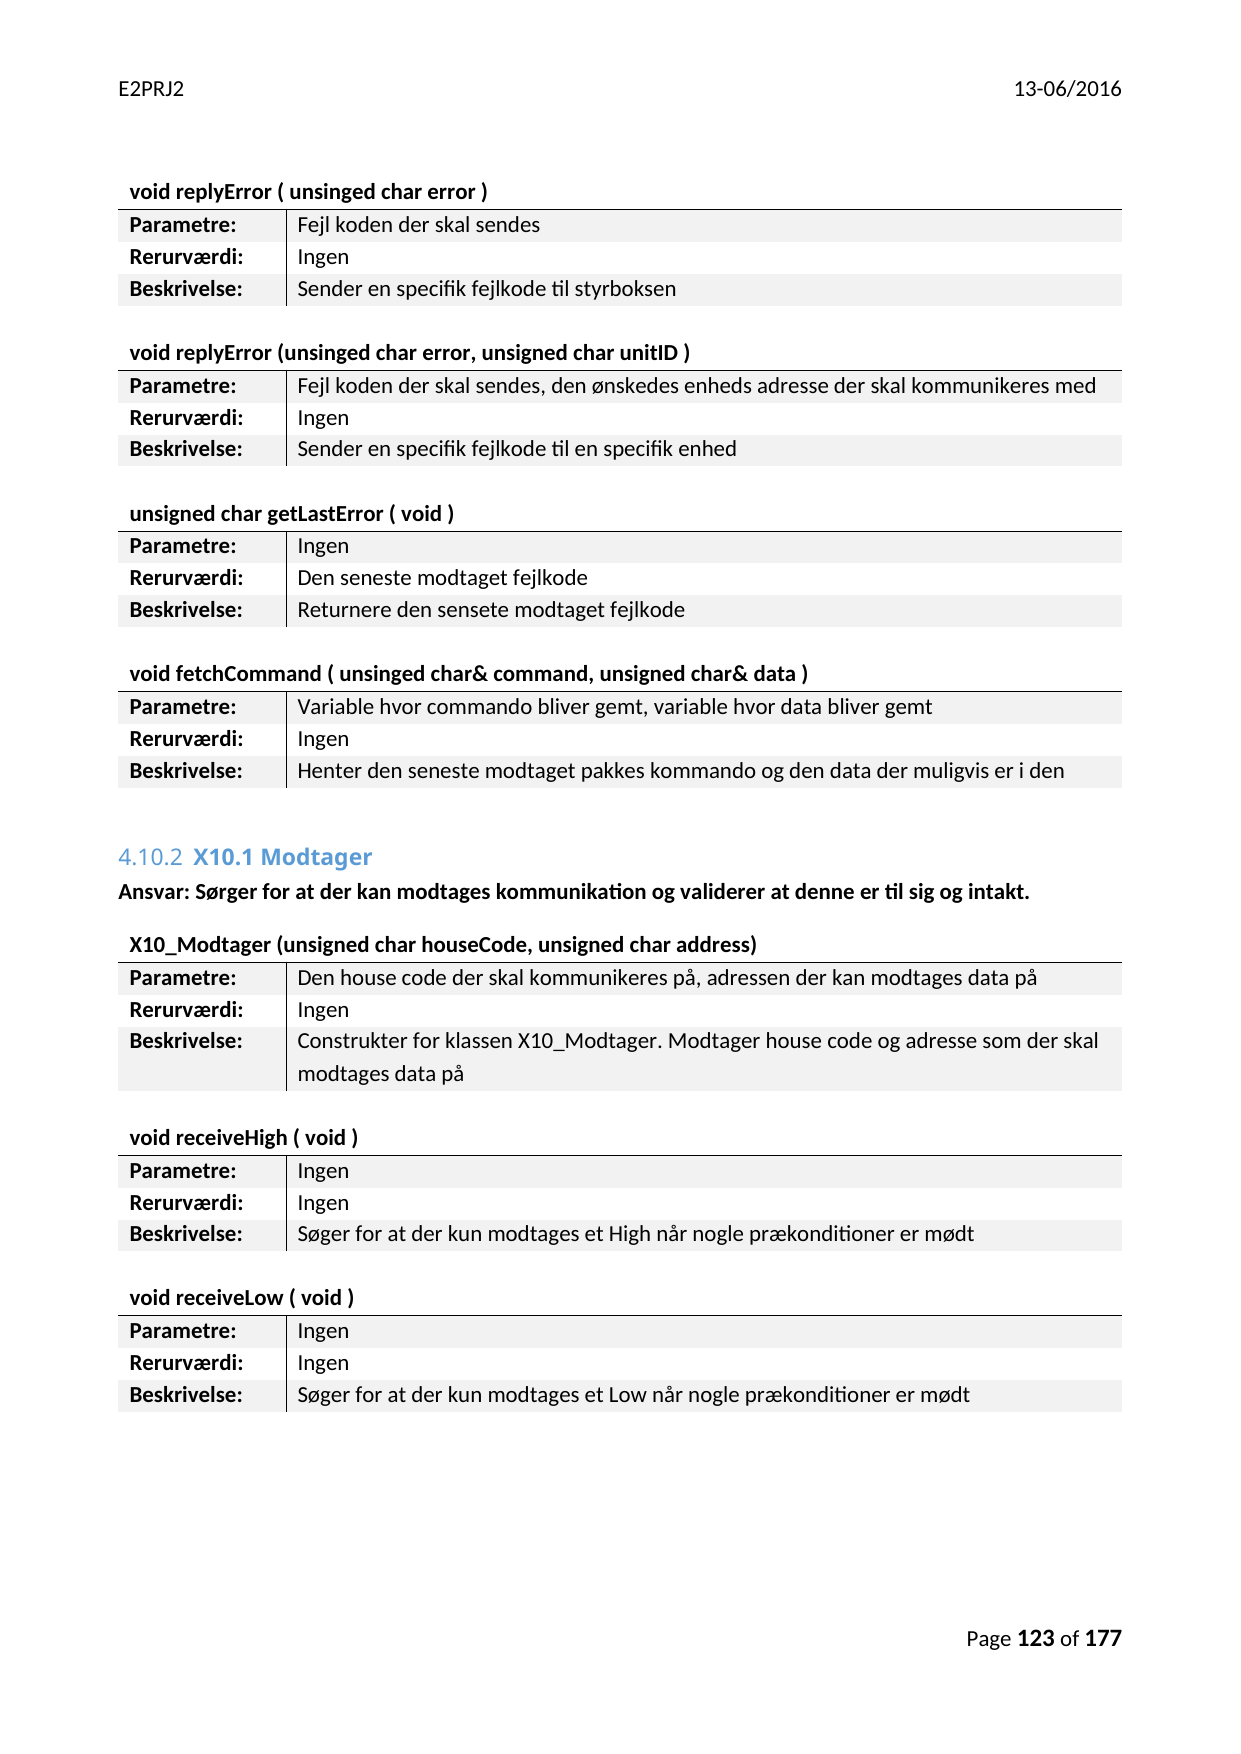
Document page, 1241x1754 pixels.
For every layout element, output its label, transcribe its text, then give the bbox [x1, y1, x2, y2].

table_cell Rerurværdi: [118, 403, 286, 434]
table_cell Henter den seneste modtaget pakkes kommando og den data der muligvis er i den [287, 756, 1122, 788]
table_cell Beskrivelse: [118, 435, 286, 466]
table_cell Parametre: [118, 1316, 286, 1348]
table_header void replyError ( unsinged char error ) [118, 177, 1122, 209]
table_header unsigned char getLastError ( void ) [118, 499, 1122, 531]
table_cell Ingen [287, 1348, 1122, 1380]
table_header void receiveLow ( void ) [118, 1284, 1122, 1315]
table_header X10_Modtager (unsigned char houseCode, unsigned char address) [118, 930, 1122, 962]
table_cell Ingen [287, 1316, 1122, 1348]
table_cell Fejl koden der skal sendes, den ønskedes enheds adresse der skal kommunikeres med [287, 371, 1122, 403]
table_header void fetchCommand ( unsinged char& command, unsigned char& data ) [118, 659, 1122, 691]
table_cell Sender en specifik fejlkode til styrboksen [287, 274, 1122, 306]
table_cell Beskrivelse: [118, 1380, 286, 1412]
table_cell Beskrivelse: [118, 1027, 286, 1091]
table_header void receiveHigh ( void ) [118, 1123, 1122, 1155]
table_cell Parametre: [118, 532, 286, 563]
table_cell Ingen [287, 242, 1122, 274]
table_cell Den seneste modtaget fejlkode [287, 564, 1122, 595]
table_cell Ingen [287, 403, 1122, 434]
table_cell Søger for at der kun modtages et High når nogle prækonditioner er mødt [287, 1220, 1122, 1251]
table_cell Sender en specifik fejlkode til en specifik enhed [287, 435, 1122, 466]
table_cell Ingen [287, 532, 1122, 563]
table_cell Rerurværdi: [118, 1348, 286, 1380]
table_cell Ingen [287, 1188, 1122, 1219]
table_cell Ingen [287, 1156, 1122, 1188]
table_cell Rerurværdi: [118, 724, 286, 756]
table_cell Rerurværdi: [118, 564, 286, 595]
table_cell Rerurværdi: [118, 242, 286, 274]
table_cell Returnere den sensete modtaget fejlkode [287, 595, 1122, 627]
table_cell Parametre: [118, 692, 286, 724]
table_cell Parametre: [118, 1156, 286, 1188]
table_cell Ingen [287, 724, 1122, 756]
table_cell Beskrivelse: [118, 595, 286, 627]
table_cell Beskrivelse: [118, 274, 286, 306]
table_cell Variable hvor commando bliver gemt, variable hvor data bliver gemt [287, 692, 1122, 724]
table_cell Rerurværdi: [118, 995, 286, 1027]
table_cell Construkter for klassen X10_Modtager. Modtager house code og adresse som der skal modtages data på [287, 1027, 1122, 1091]
table_cell Søger for at der kun modtages et Low når nogle prækonditioner er mødt [287, 1380, 1122, 1412]
table_cell Parametre: [118, 371, 286, 403]
table_cell Beskrivelse: [118, 1220, 286, 1251]
table_cell Parametre: [118, 210, 286, 242]
table_header void replyError (unsinged char error, unsigned char unitID ) [118, 338, 1122, 370]
table_cell Ingen [287, 995, 1122, 1027]
table_cell Rerurværdi: [118, 1188, 286, 1219]
table_cell Beskrivelse: [118, 756, 286, 788]
subtitle X10.1 Modtager [118, 841, 1122, 872]
table_cell Parametre: [118, 963, 286, 995]
table_cell Fejl koden der skal sendes [287, 210, 1122, 242]
table_cell Den house code der skal kommunikeres på, adressen der kan modtages data på [287, 963, 1122, 995]
text Ansvar: Sørger for at der kan modtages kommunikation og validerer at denne er til sig og intakt. [118, 877, 1122, 905]
